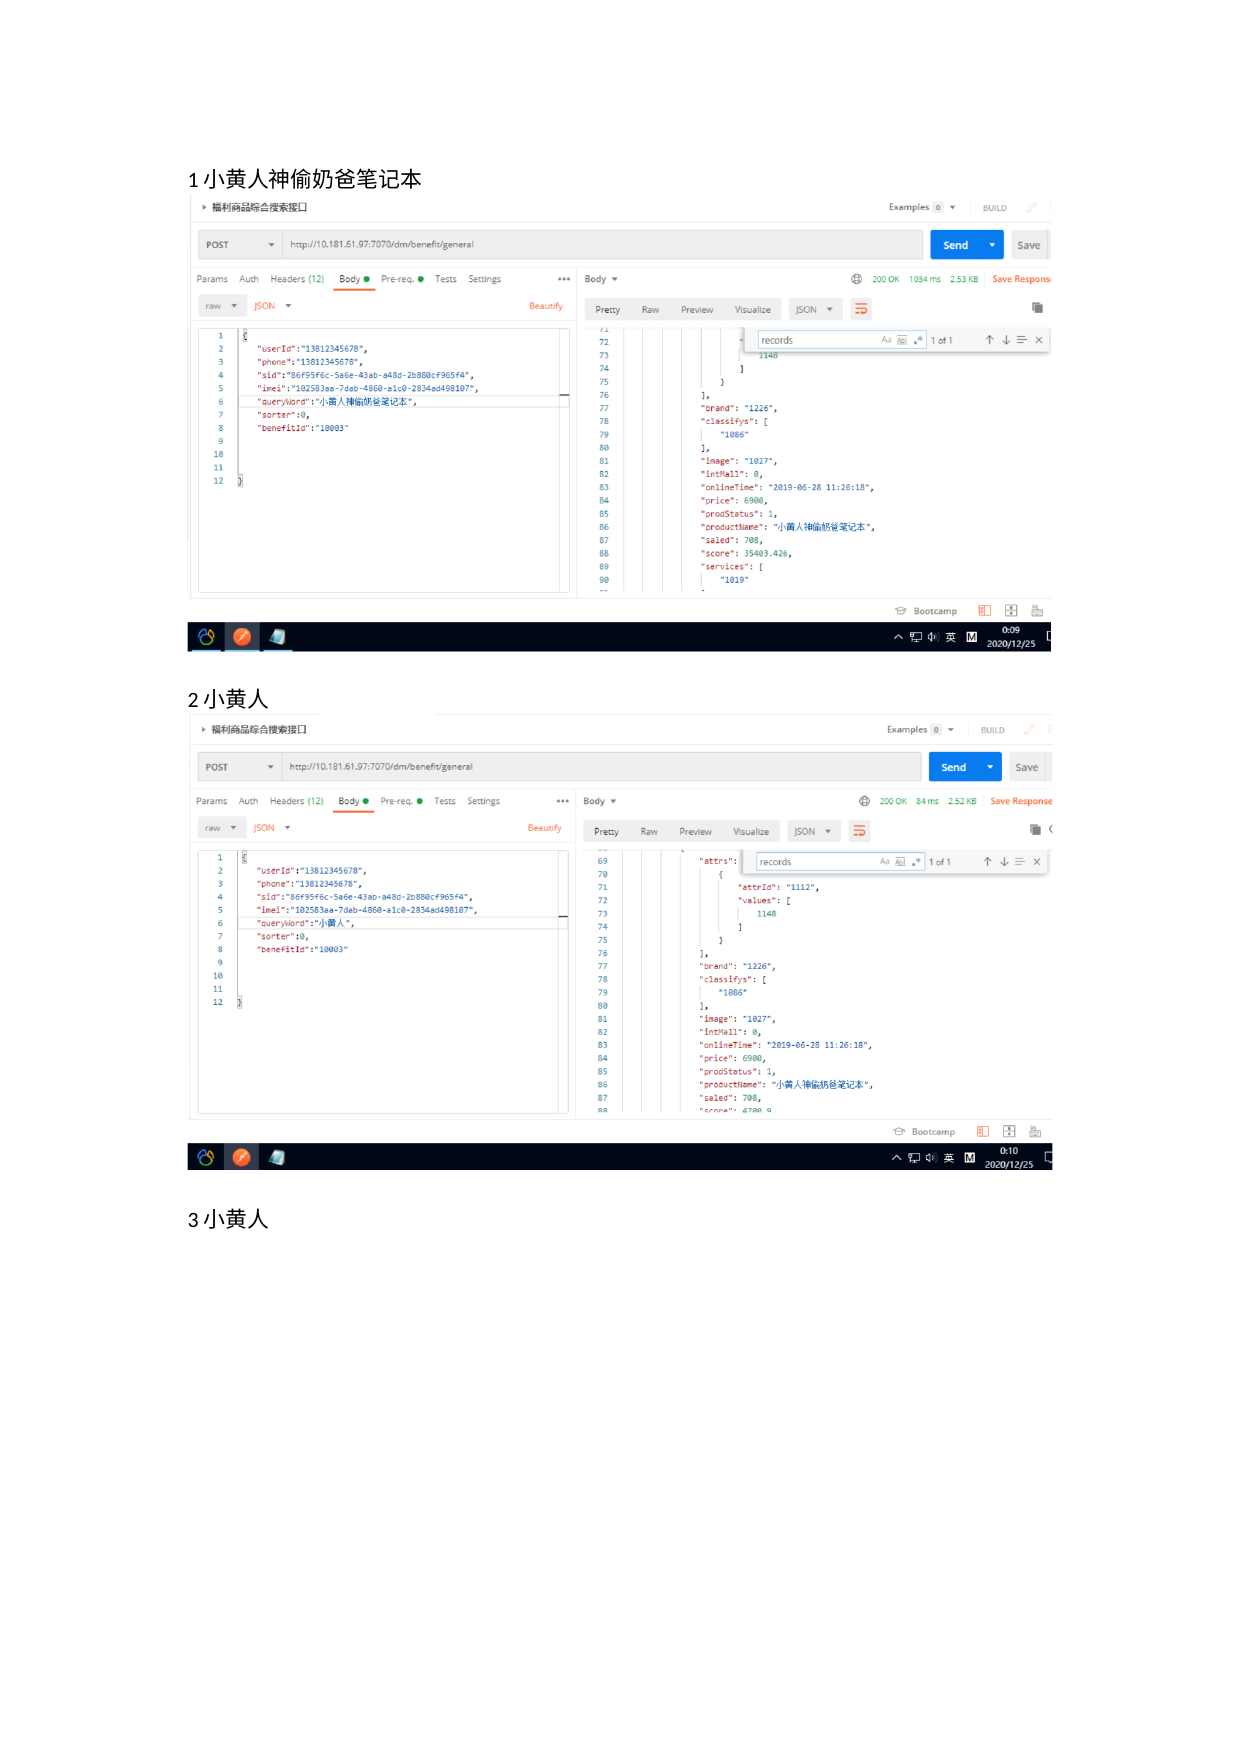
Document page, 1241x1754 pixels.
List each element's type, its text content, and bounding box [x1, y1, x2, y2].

text 3小黄人 [187, 1202, 1053, 1234]
text 1小黄人神偷奶爸笔记本 [187, 162, 1053, 194]
text 2小黄人 [187, 682, 1053, 714]
picture [187, 194, 1051, 654]
picture [187, 714, 1053, 1170]
